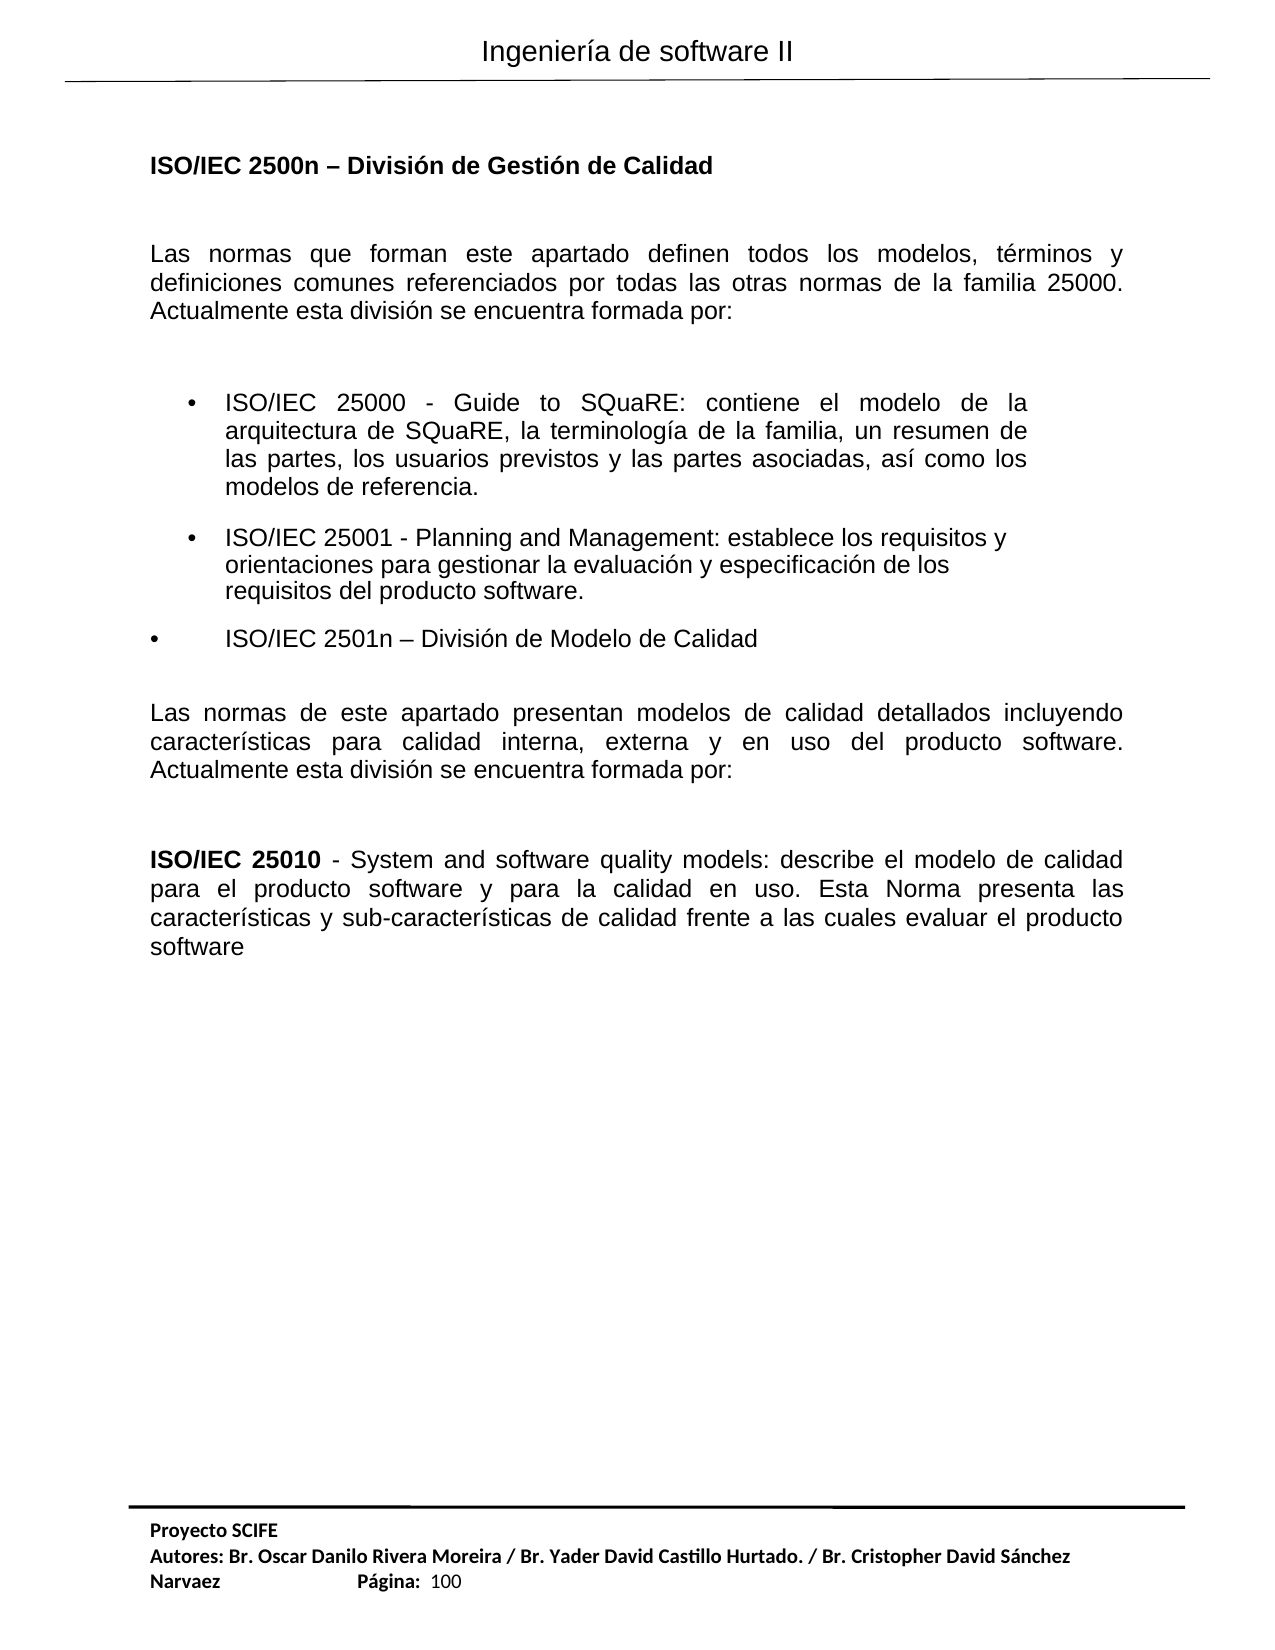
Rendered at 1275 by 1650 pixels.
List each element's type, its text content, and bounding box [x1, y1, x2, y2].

text Las normas de este apartado presentan modelos de calidad detallados incluyendo características para calidad interna, externa y en uso del producto software. Actualmente esta división se encuentra formada por: [150, 698, 1125, 784]
list ISO/IEC 2501n – División de Modelo de Calidad [150, 624, 1125, 652]
text ISO/IEC 25010 - System and software quality models: describe el modelo de calidad para el producto software y para la calidad en uso. Esta Norma presenta las características y sub-características de calidad frente a las cuales evaluar el producto software [150, 846, 1125, 960]
list ISO/IEC 25000 - Guide to SQuaRE: contiene el modelo de la arquitectura de SQuaRE, la terminología de la familia, un resumen de las partes, los usuarios previstos y las partes asociadas, así como los modelos de referencia. [187, 389, 1029, 500]
text ISO/IEC 2500n – División de Gestión de Calidad [150, 151, 1125, 180]
list ISO/IEC 25001 - Planning and Management: establece los requisitos y orientaciones para gestionar la evaluación y especificación de los requisitos del producto software. [187, 526, 1050, 605]
text Las normas que forman este apartado definen todos los modelos, términos y definiciones comunes referenciados por todas las otras normas de la familia 25000. Actualmente esta división se encuentra formada por: [150, 239, 1125, 325]
